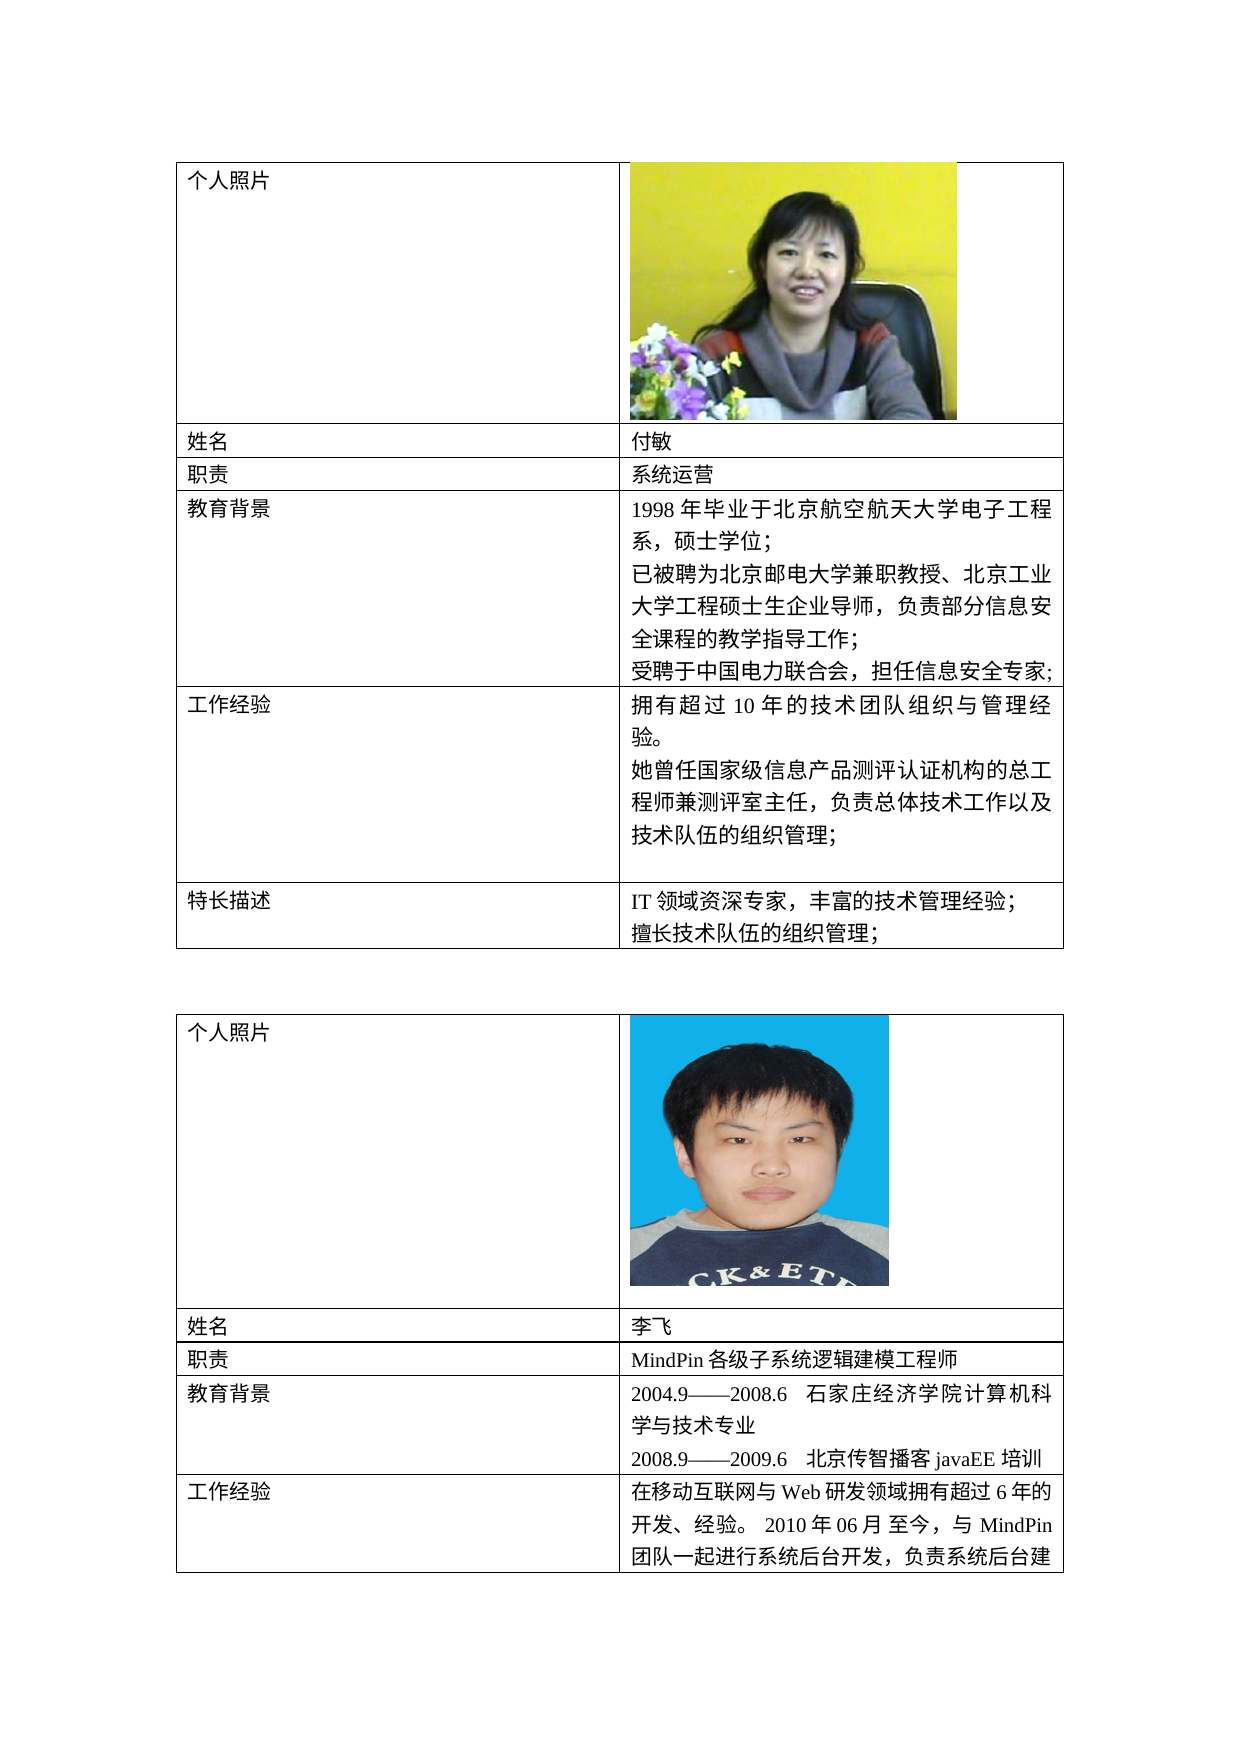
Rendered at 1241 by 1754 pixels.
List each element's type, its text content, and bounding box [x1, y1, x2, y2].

table_header 个人照片 [177, 163, 619, 423]
table_cell 李飞 [620, 1309, 1063, 1341]
table_cell 1998年毕业于北京航空航天大学电子工程系，硕士学位； 已被聘为北京邮电大学兼职教授、北京工业大学工程硕士生企业导师，负责部分信息安全课程的教学指导工作； 受聘于中国电力联合会，担任信息安全专家; [620, 491, 1063, 686]
table_cell 姓名 [177, 424, 619, 457]
table_header [620, 1015, 1063, 1308]
table_cell 职责 [177, 1343, 619, 1375]
table_header 个人照片 [177, 1015, 619, 1308]
table_cell 特长描述 [177, 883, 619, 948]
table_cell 教育背景 [177, 1376, 619, 1473]
table_cell 工作经验 [177, 687, 619, 882]
table_cell 职责 [177, 458, 619, 490]
table_cell IT领域资深专家，丰富的技术管理经验； 擅长技术队伍的组织管理； [620, 883, 1063, 948]
table_cell 系统运营 [620, 458, 1063, 490]
table_cell 付敏 [620, 424, 1063, 457]
table_cell MindPin各级子系统逻辑建模工程师 [620, 1343, 1063, 1375]
picture [630, 162, 957, 420]
table_cell 姓名 [177, 1309, 619, 1341]
table_cell 工作经验 [177, 1475, 619, 1572]
table_cell 拥有超过10年的技术团队组织与管理经验。 她曾任国家级信息产品测评认证机构的总工程师兼测评室主任，负责总体技术工作以及技术队伍的组织管理； [620, 687, 1063, 882]
picture [630, 1043, 889, 1286]
table_cell 教育背景 [177, 491, 619, 686]
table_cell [620, 1475, 1063, 1572]
table_header [620, 163, 1063, 423]
table_cell 2004.9——2008.6 石家庄经济学院计算机科学与技术专业 2008.9——2009.6 北京传智播客 javaEE 培训 [620, 1376, 1063, 1473]
